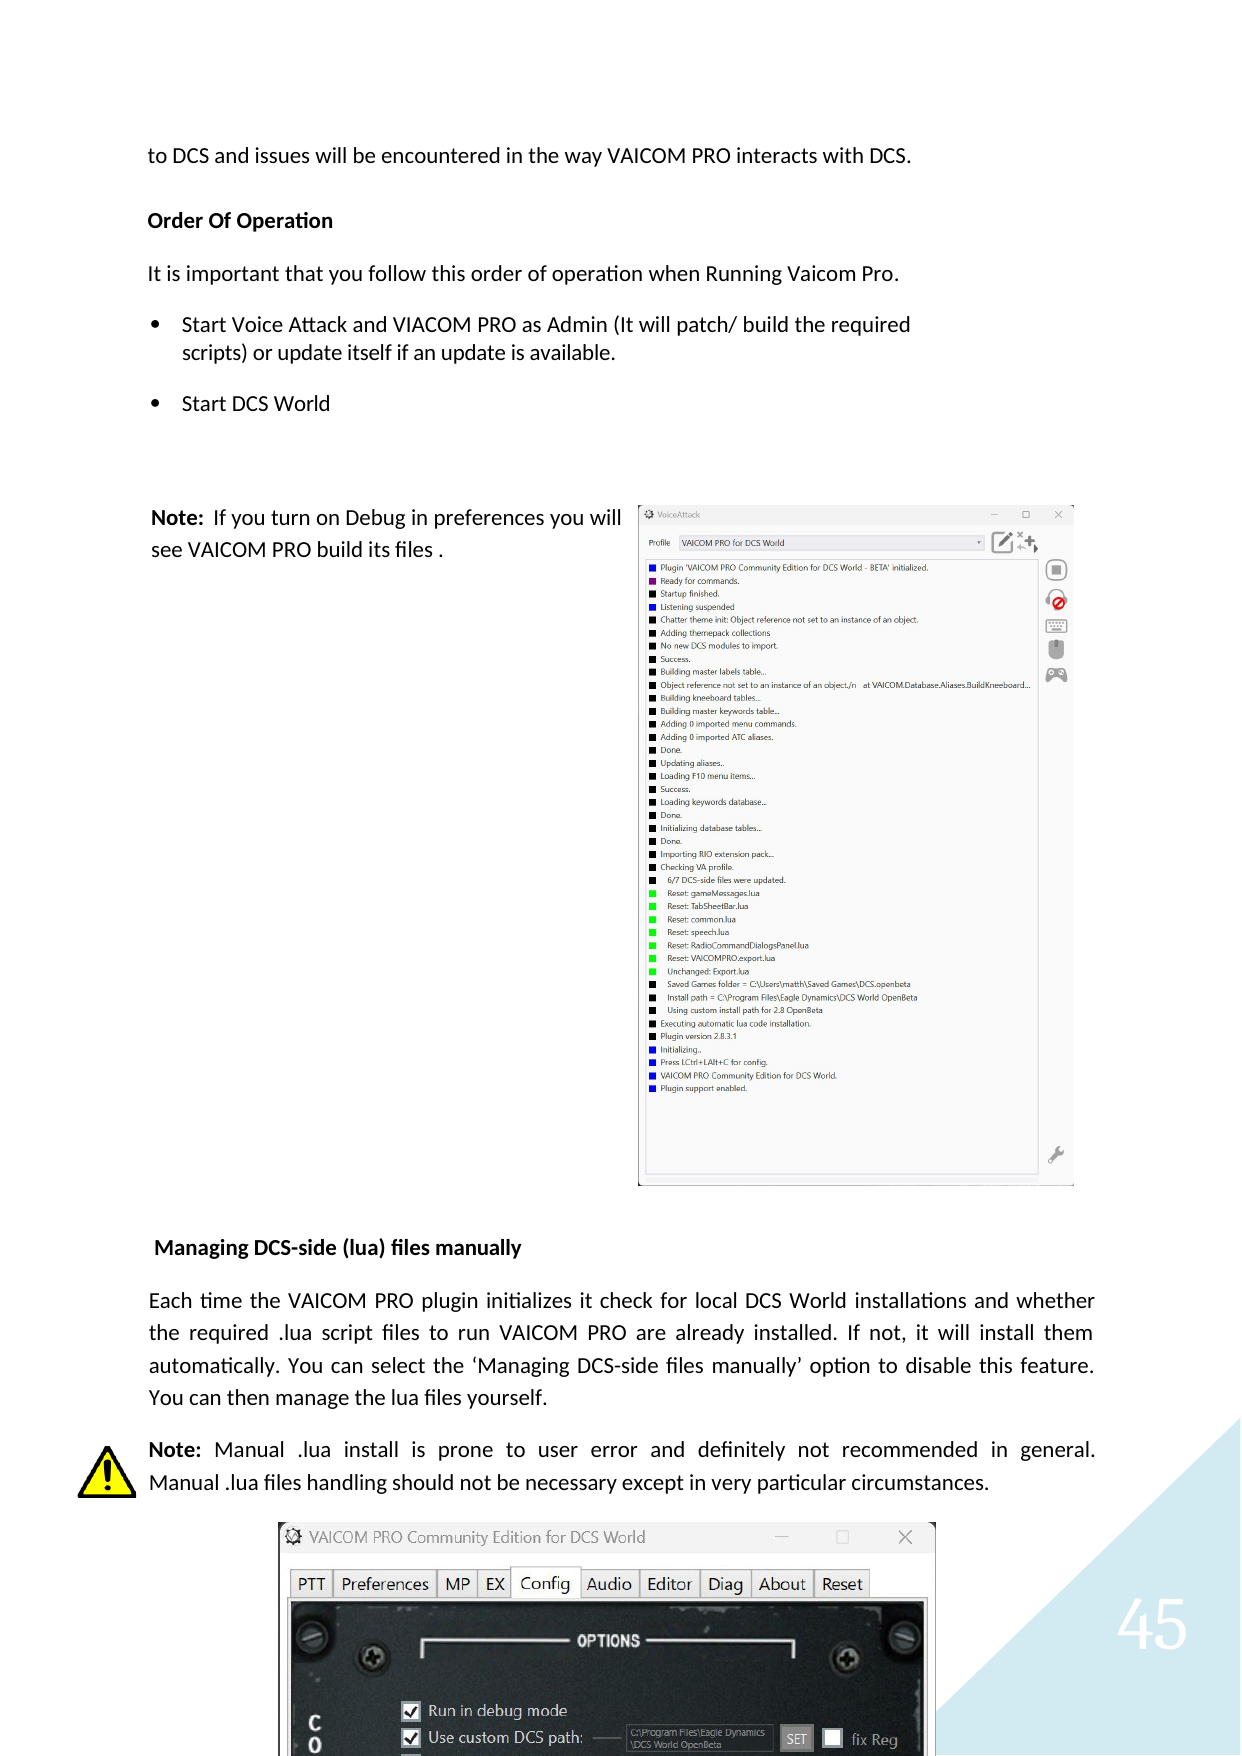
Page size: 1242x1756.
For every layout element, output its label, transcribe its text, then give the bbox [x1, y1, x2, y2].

picture [638, 505, 1074, 1186]
text Each time the VAICOM PRO plugin initializes it check for local DCS World installations and whether the required .lua script files to run VAICOM PRO are already installed. If not, it will install them automatically. You can select the ‘Managing DCS-side files manually’ option to disable this feature. You can then manage the lua files yourself. [148, 1286, 1096, 1411]
text Note: Manual .lua install is prone to user error and definitely not recommended in general. Manual .lua files handling should not be necessary except in very particular circumstances. [148, 1436, 1096, 1496]
subtitle Order Of Operation [147, 206, 1131, 234]
text It is important that you follow this order of operation when Running Vaicom Pro. [147, 259, 1131, 287]
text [147, 142, 1078, 170]
list Start Voice Attack and VIACOM PRO as Admin (It will patch/ build the required scripts) or update itself if an update is available. [151, 311, 911, 366]
text Note: If you turn on Debug in preferences you will see VAICOM PRO build its files . [151, 503, 646, 563]
picture [278, 1522, 936, 1756]
picture [77, 1446, 137, 1498]
subtitle Managing DCS-side (lua) files manually [149, 1233, 1131, 1261]
list Start DCS World [151, 389, 1131, 417]
